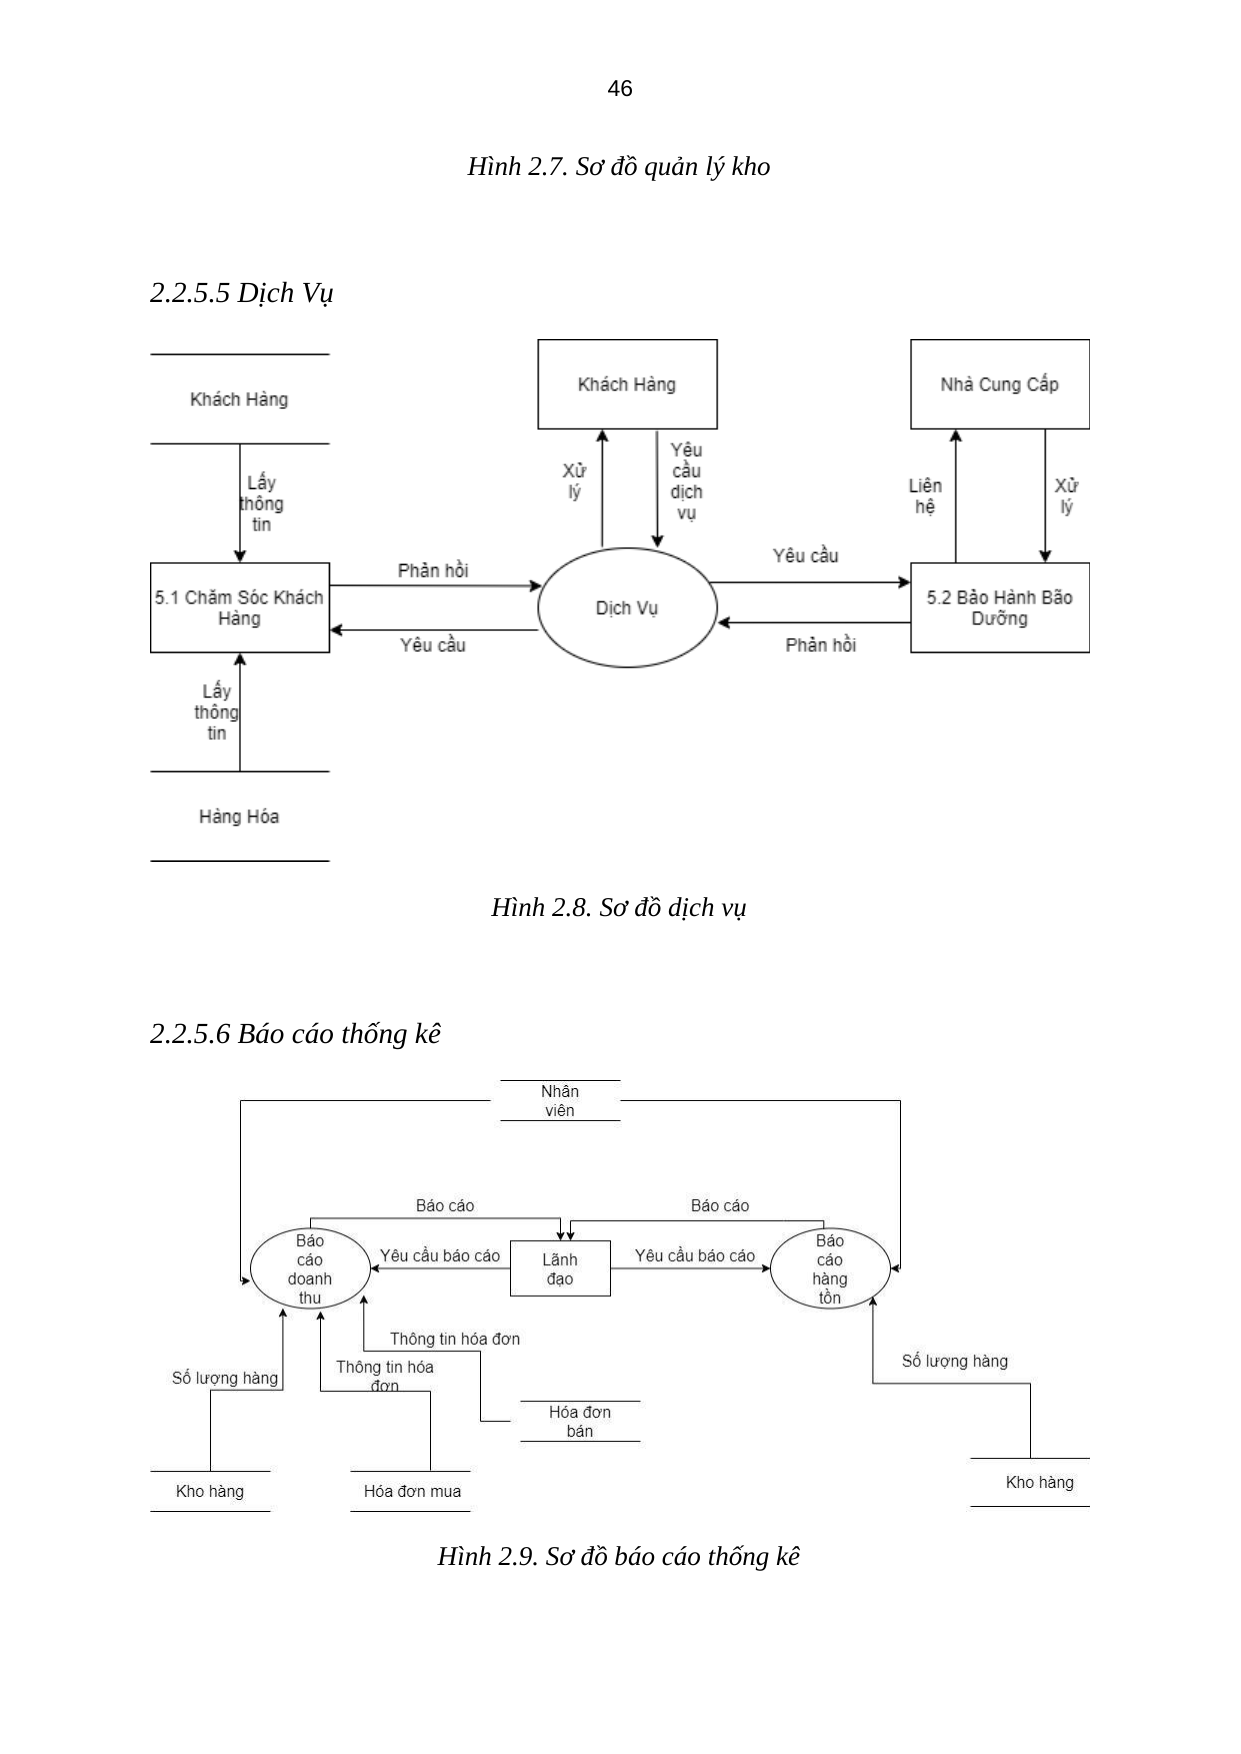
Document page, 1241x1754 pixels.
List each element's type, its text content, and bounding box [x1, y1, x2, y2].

subtitle 2.2.5.6 Báo cáo thống kê [150, 1017, 1090, 1050]
text Hình 2.7. Sơ đồ quản lý kho [150, 150, 1090, 181]
text Hình 2.9. Sơ đồ báo cáo thống kê [150, 1540, 1090, 1571]
text Hình 2.8. Sơ đồ dịch vụ [150, 891, 1090, 922]
subtitle 2.2.5.5 Dịch Vụ [150, 276, 1090, 309]
picture [150, 339, 1090, 862]
picture [150, 1080, 1090, 1512]
